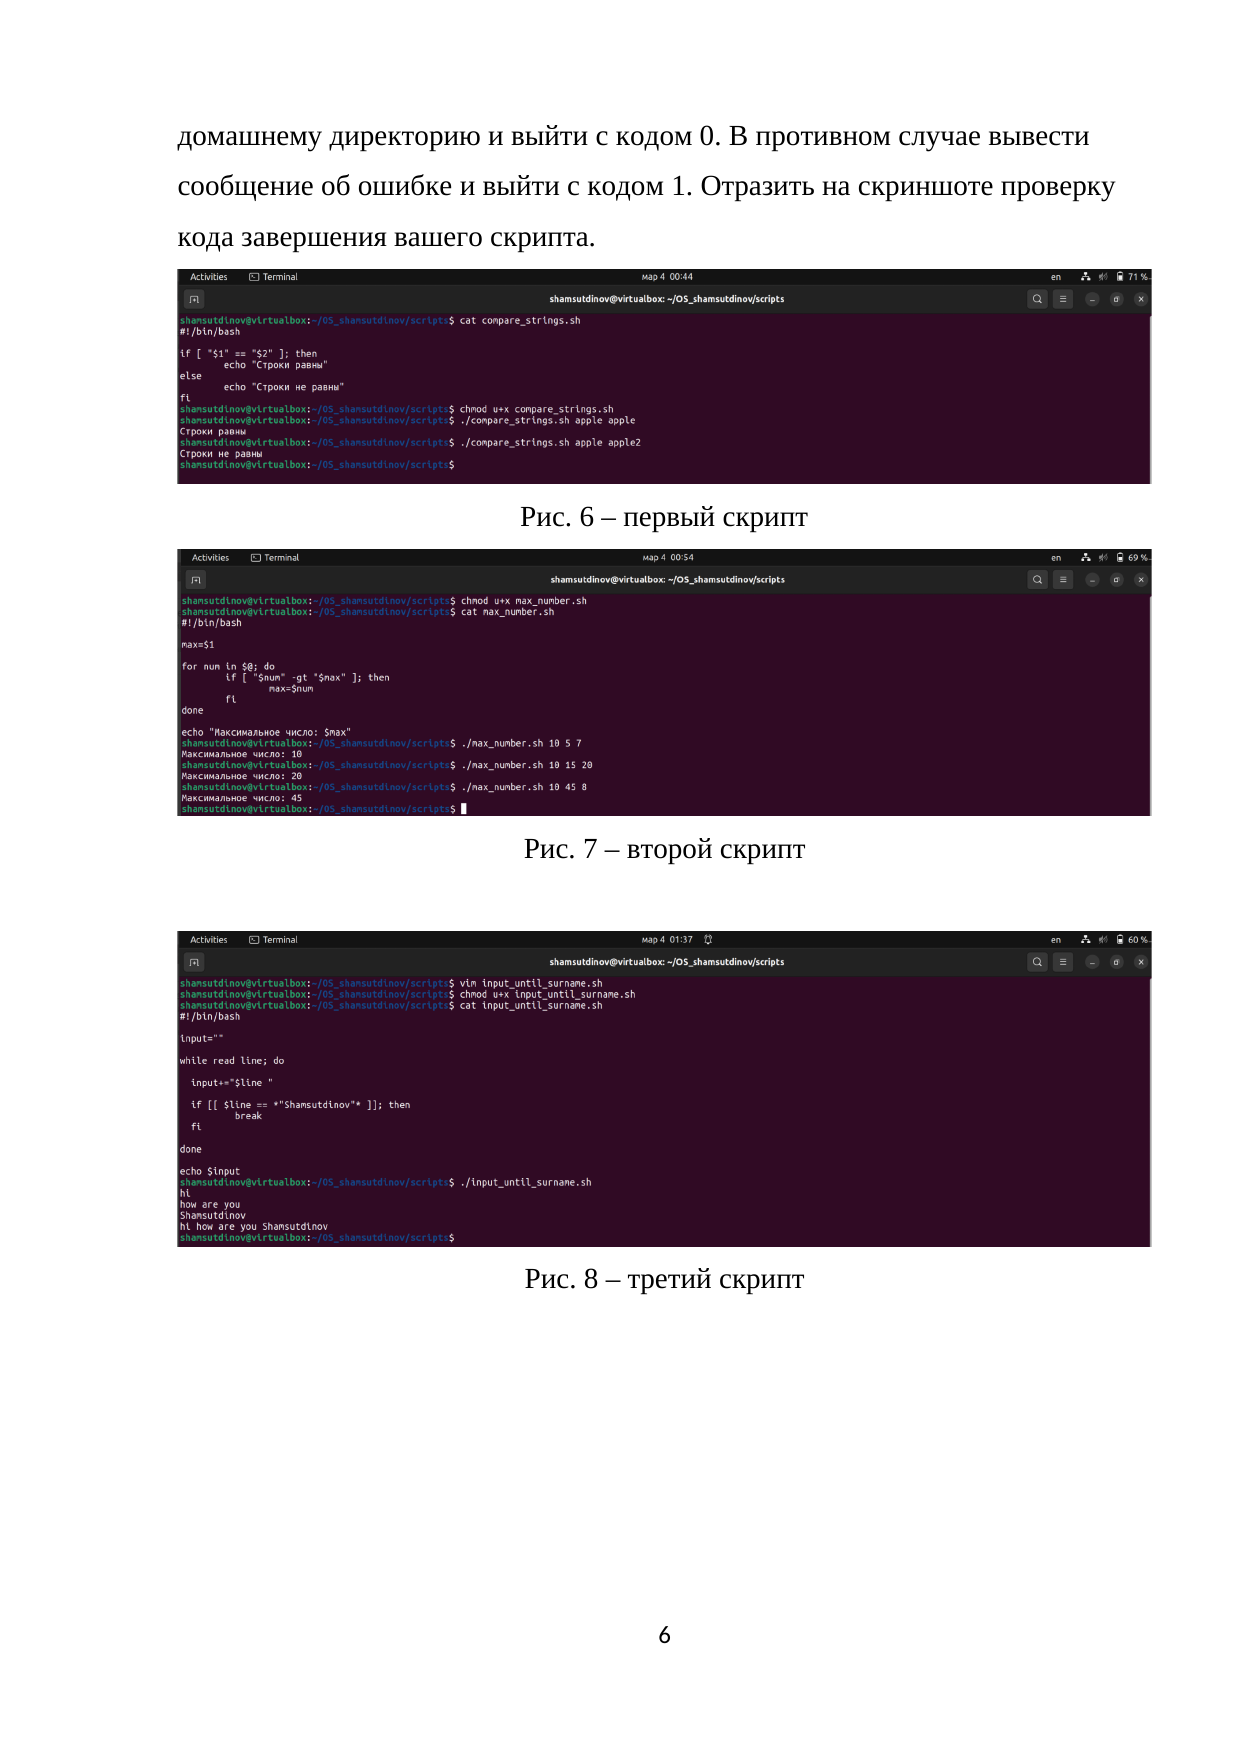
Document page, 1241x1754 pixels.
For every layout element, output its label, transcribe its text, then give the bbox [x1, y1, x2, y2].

picture [177, 549, 1152, 816]
text Рис. 6 – первый скрипт [177, 499, 1152, 532]
text Рис. 8 – третий скрипт [177, 1261, 1152, 1295]
text сообщение об ошибке и выйти с кодом 1. Отразить на скриншоте проверку [177, 168, 1152, 202]
picture [177, 269, 1152, 484]
text домашнему директорию и выйти с кодом 0. В противном случае вывести [177, 118, 1152, 152]
picture [177, 931, 1152, 1247]
text Рис. 7 – второй скрипт [177, 831, 1152, 864]
text кода завершения вашего скрипта. [177, 219, 1152, 252]
